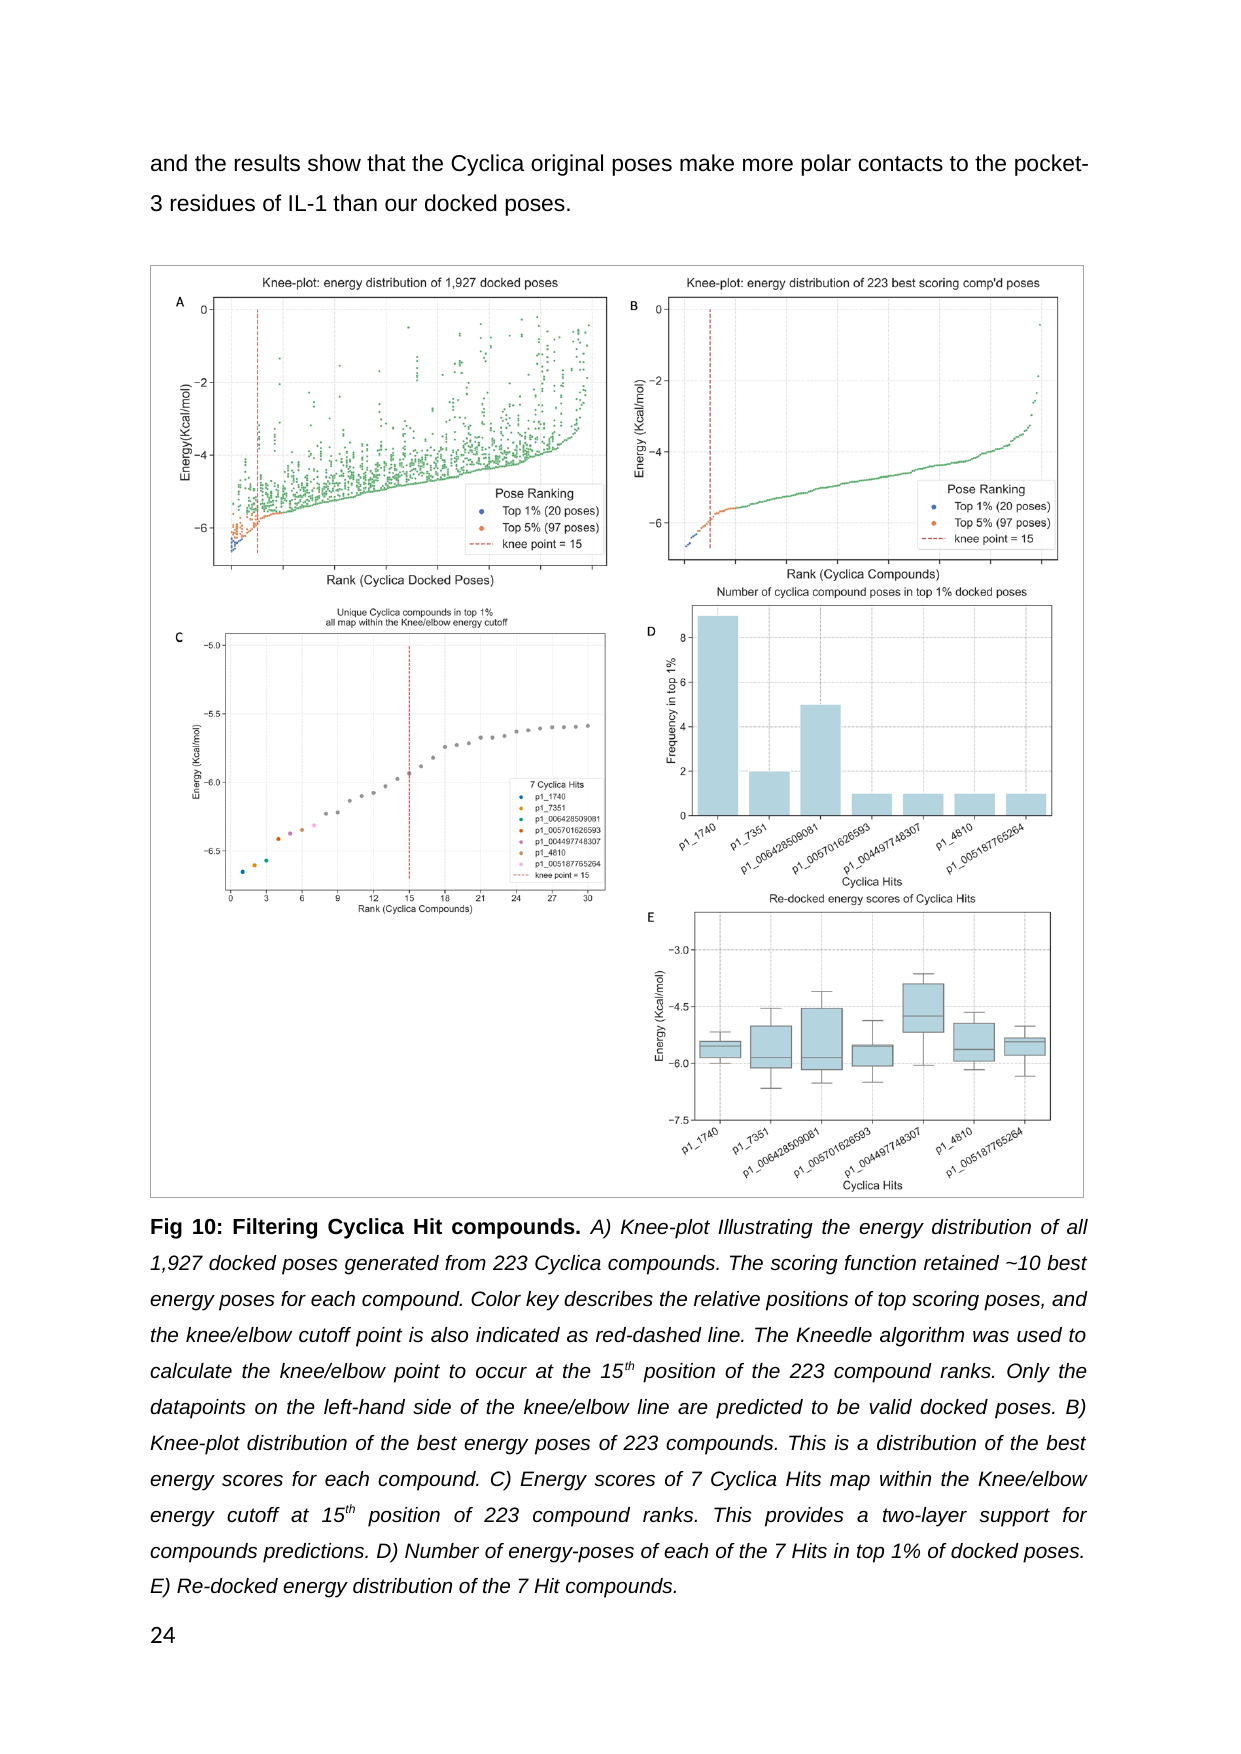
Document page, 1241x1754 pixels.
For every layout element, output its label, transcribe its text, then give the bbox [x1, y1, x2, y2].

text Fig 10: Filtering Cyclica Hit compounds. A) Knee-plot Illustrating the energy distribution of all 1,927 docked poses generated from 223 Cyclica compounds. The scoring function retained ~10 best energy poses for each compound. Color key describes the relative positions of top scoring poses, and the knee/elbow cutoff point is also indicated as red-dashed line. The Kneedle algorithm was used to calculate the knee/elbow point to occur at the 15th position of the 223 compound ranks. Only the datapoints on the left-hand side of the knee/elbow line are predicted to be valid docked poses. B) Knee-plot distribution of the best energy poses of 223 compounds. This is a distribution of the best energy scores for each compound. C) Energy scores of 7 Cyclica Hits map within the Knee/elbow energy cutoff at 15th position of 223 compound ranks. This provides a two-layer support for compounds predictions. D) Number of energy-poses of each of the 7 Hits in top 1% of docked poses. E) Re-docked energy distribution of the 7 Hit compounds. [150, 1214, 1090, 1598]
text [150, 150, 1090, 216]
picture [151, 266, 1083, 1197]
